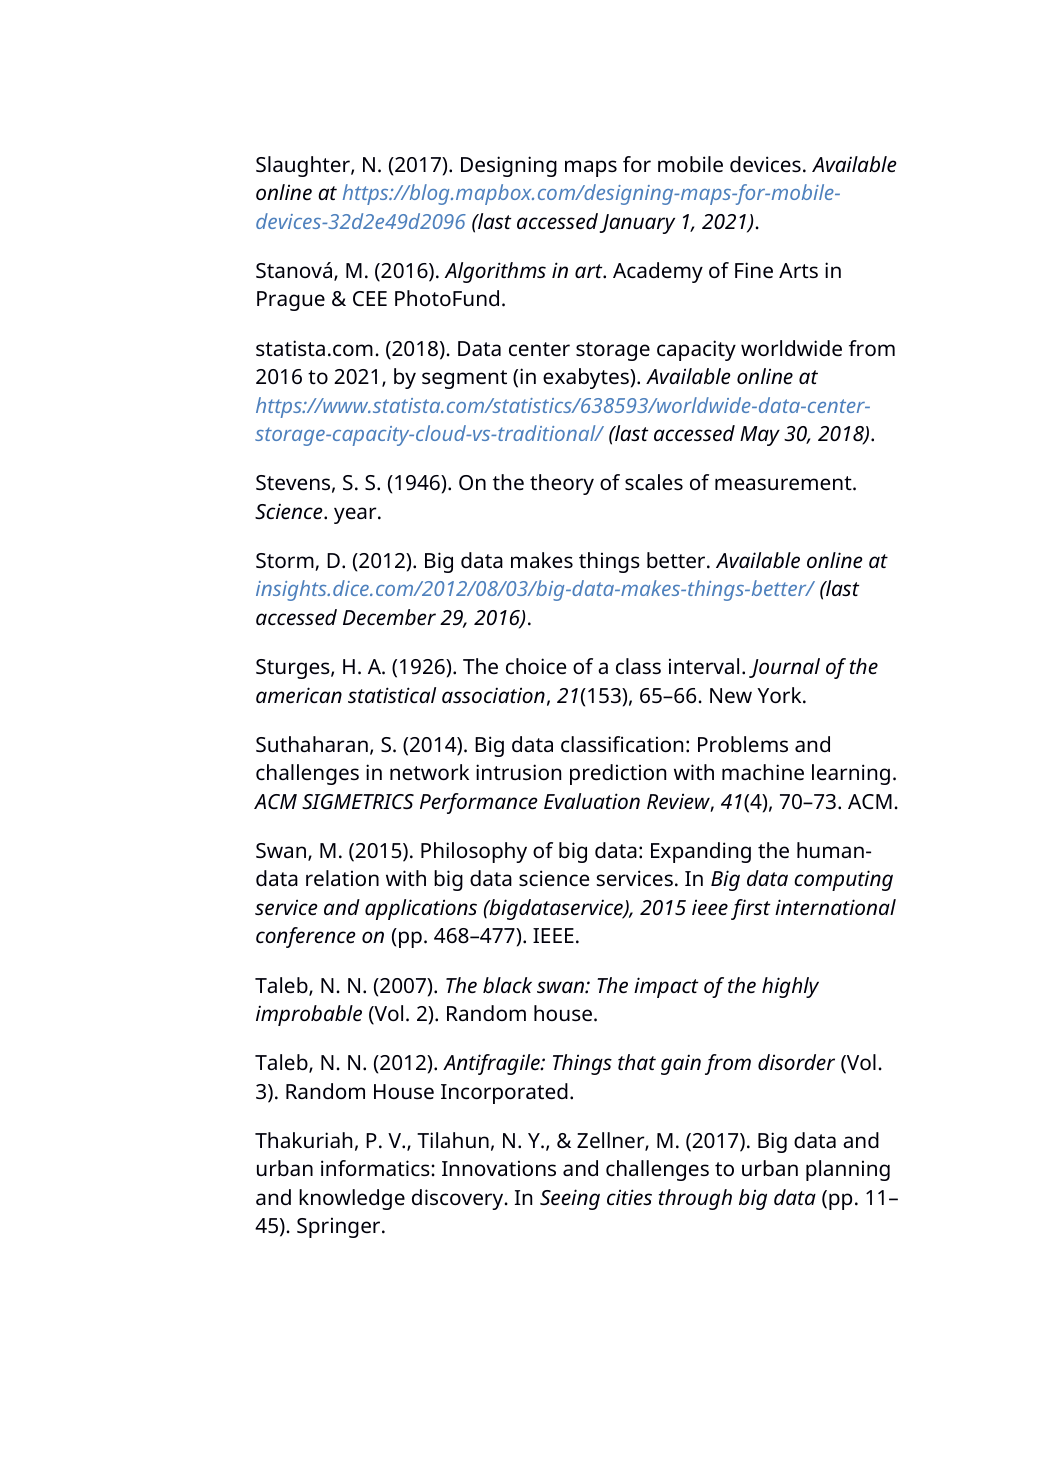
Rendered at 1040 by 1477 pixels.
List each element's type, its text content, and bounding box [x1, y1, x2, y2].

text Slaughter, N. (2017). Designing maps for mobile devices. Available online at https://blog.mapbox.com/designing-maps-for-mobile-devices-32d2e49d2096 (last accessed January 1, 2021). [255, 150, 910, 235]
text statista.com. (2018). Data center storage capacity worldwide from 2016 to 2021, by segment (in exabytes). Available online at https://www.statista.com/statistics/638593/worldwide-data-center-storage-capacity-cloud-vs-traditional/ (last accessed May 30, 2018). [255, 334, 910, 448]
text Stanová, M. (2016). Algorithms in art. Academy of Fine Arts in Prague & CEE PhotoFund. [255, 256, 910, 313]
text Suthaharan, S. (2014). Big data classification: Problems and challenges in network intrusion prediction with machine learning. ACM SIGMETRICS Performance Evaluation Review, 41(4), 70–73. ACM. [255, 730, 910, 815]
text Storm, D. (2012). Big data makes things better. Available online at insights.dice.com/2012/08/03/big-data-makes-things-better/ (last accessed December 29, 2016). [255, 546, 910, 631]
text Swan, M. (2015). Philosophy of big data: Expanding the human-data relation with big data science services. In Big data computing service and applications (bigdataservice), 2015 ieee first international conference on (pp. 468–477). IEEE. [255, 836, 910, 950]
text Taleb, N. N. (2007). The black swan: The impact of the highly improbable (Vol. 2). Random house. [255, 971, 910, 1028]
text Sturges, H. A. (1926). The choice of a class interval. Journal of the american statistical association, 21(153), 65–66. New York. [255, 652, 910, 709]
text Thakuriah, P. V., Tilahun, N. Y., & Zellner, M. (2017). Big data and urban informatics: Innovations and challenges to urban planning and knowledge discovery. In Seeing cities through big data (pp. 11–45). Springer. [255, 1126, 910, 1240]
text Stevens, S. S. (1946). On the theory of scales of measurement. Science. year. [255, 468, 910, 525]
text Taleb, N. N. (2012). Antifragile: Things that gain from disorder (Vol. 3). Random House Incorporated. [255, 1048, 910, 1105]
